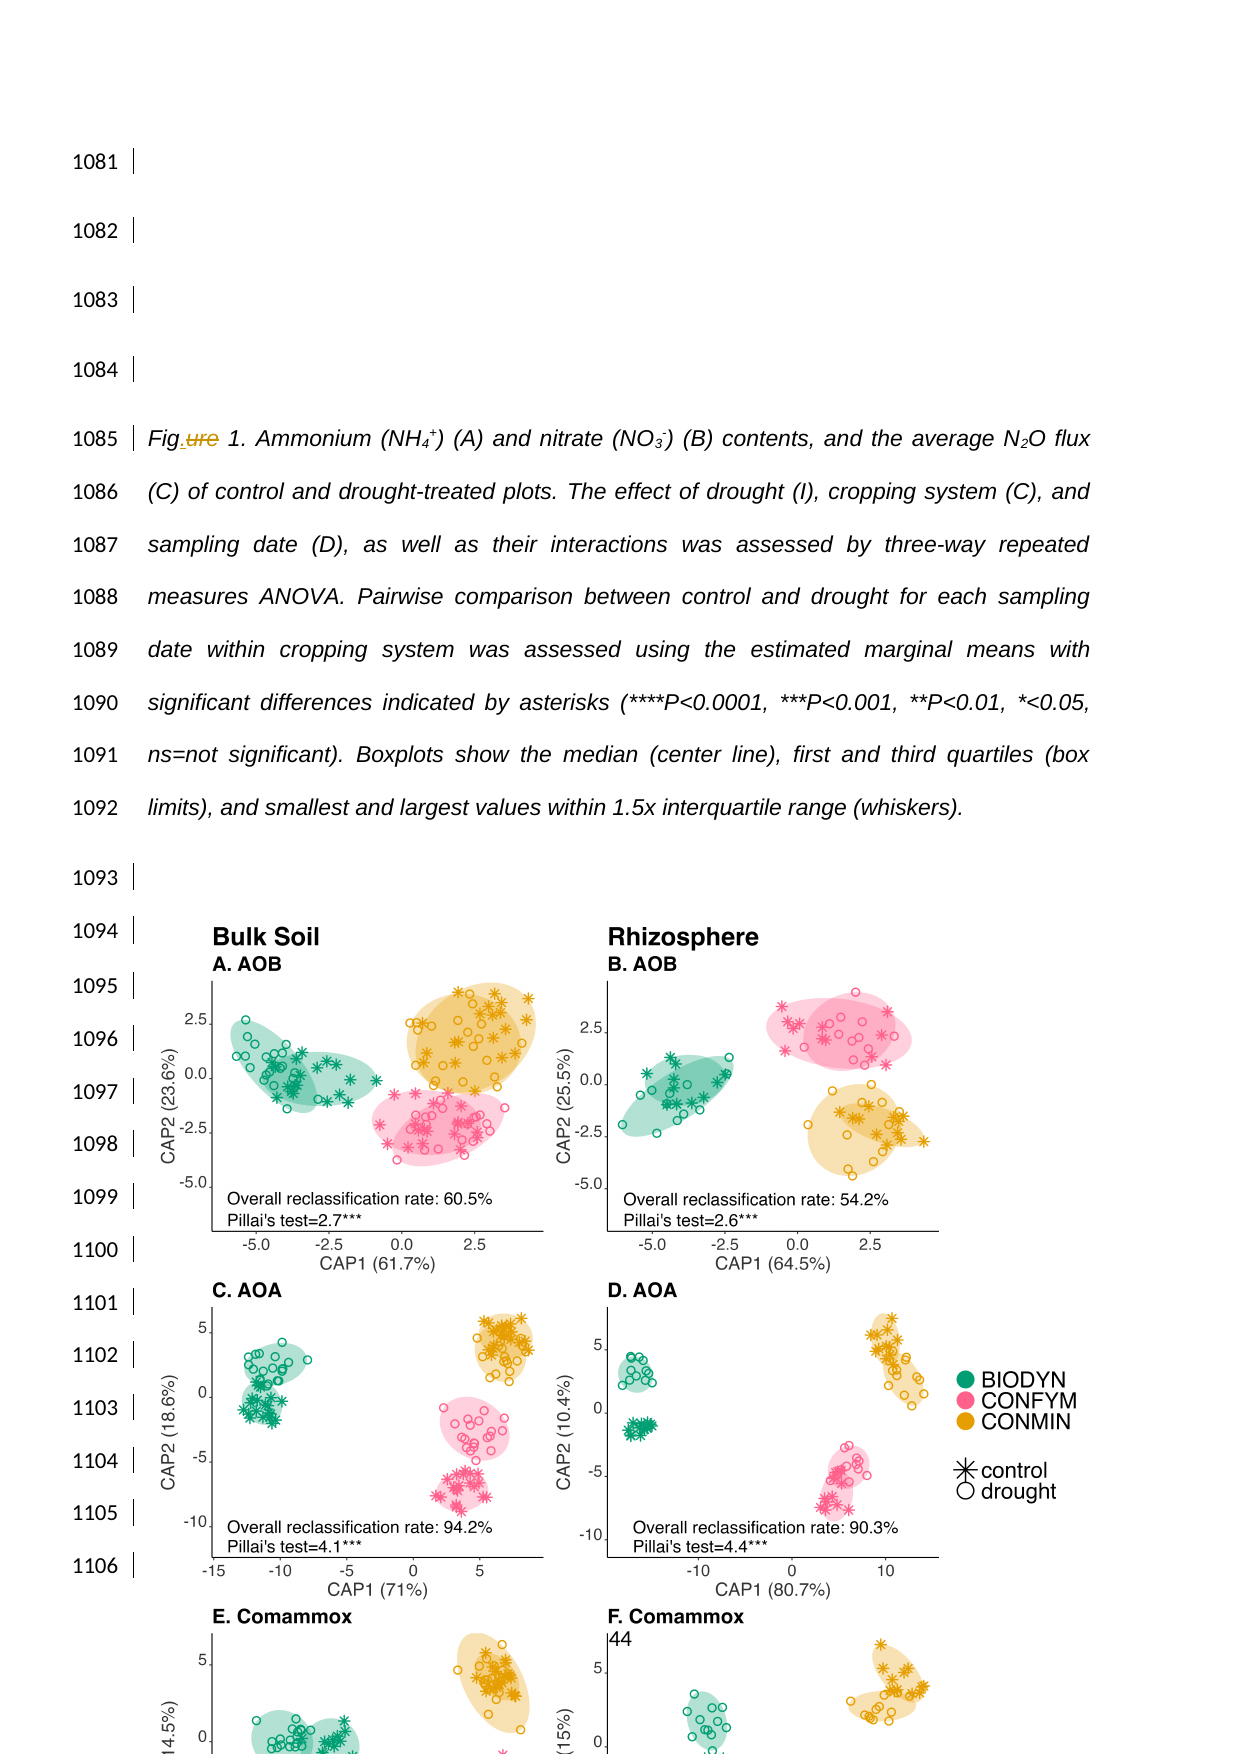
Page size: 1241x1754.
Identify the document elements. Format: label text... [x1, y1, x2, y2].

text Fig 1. Ammonium (NH4+) (A) and nitrate (NO3-) (B) contents, and the average N2O flux (C) of control and drought-treated plots. The effect of drought (I), cropping system (C), and sampling date (D), as well as their interactions was assessed by three-way repeated measures ANOVA. Pairwise comparison between control and drought for each sampling date within cropping system was assessed using the estimated marginal means with significant differences indicated by asterisks (****P<0.0001, ***P<0.001, **P<0.01, *<0.05, ns=not significant). Boxplots show the median (center line), first and third quartiles (box limits), and smallest and largest values within 1.5x interquartile range (whiskers). [148, 425, 1093, 820]
picture [148, 916, 1094, 1754]
